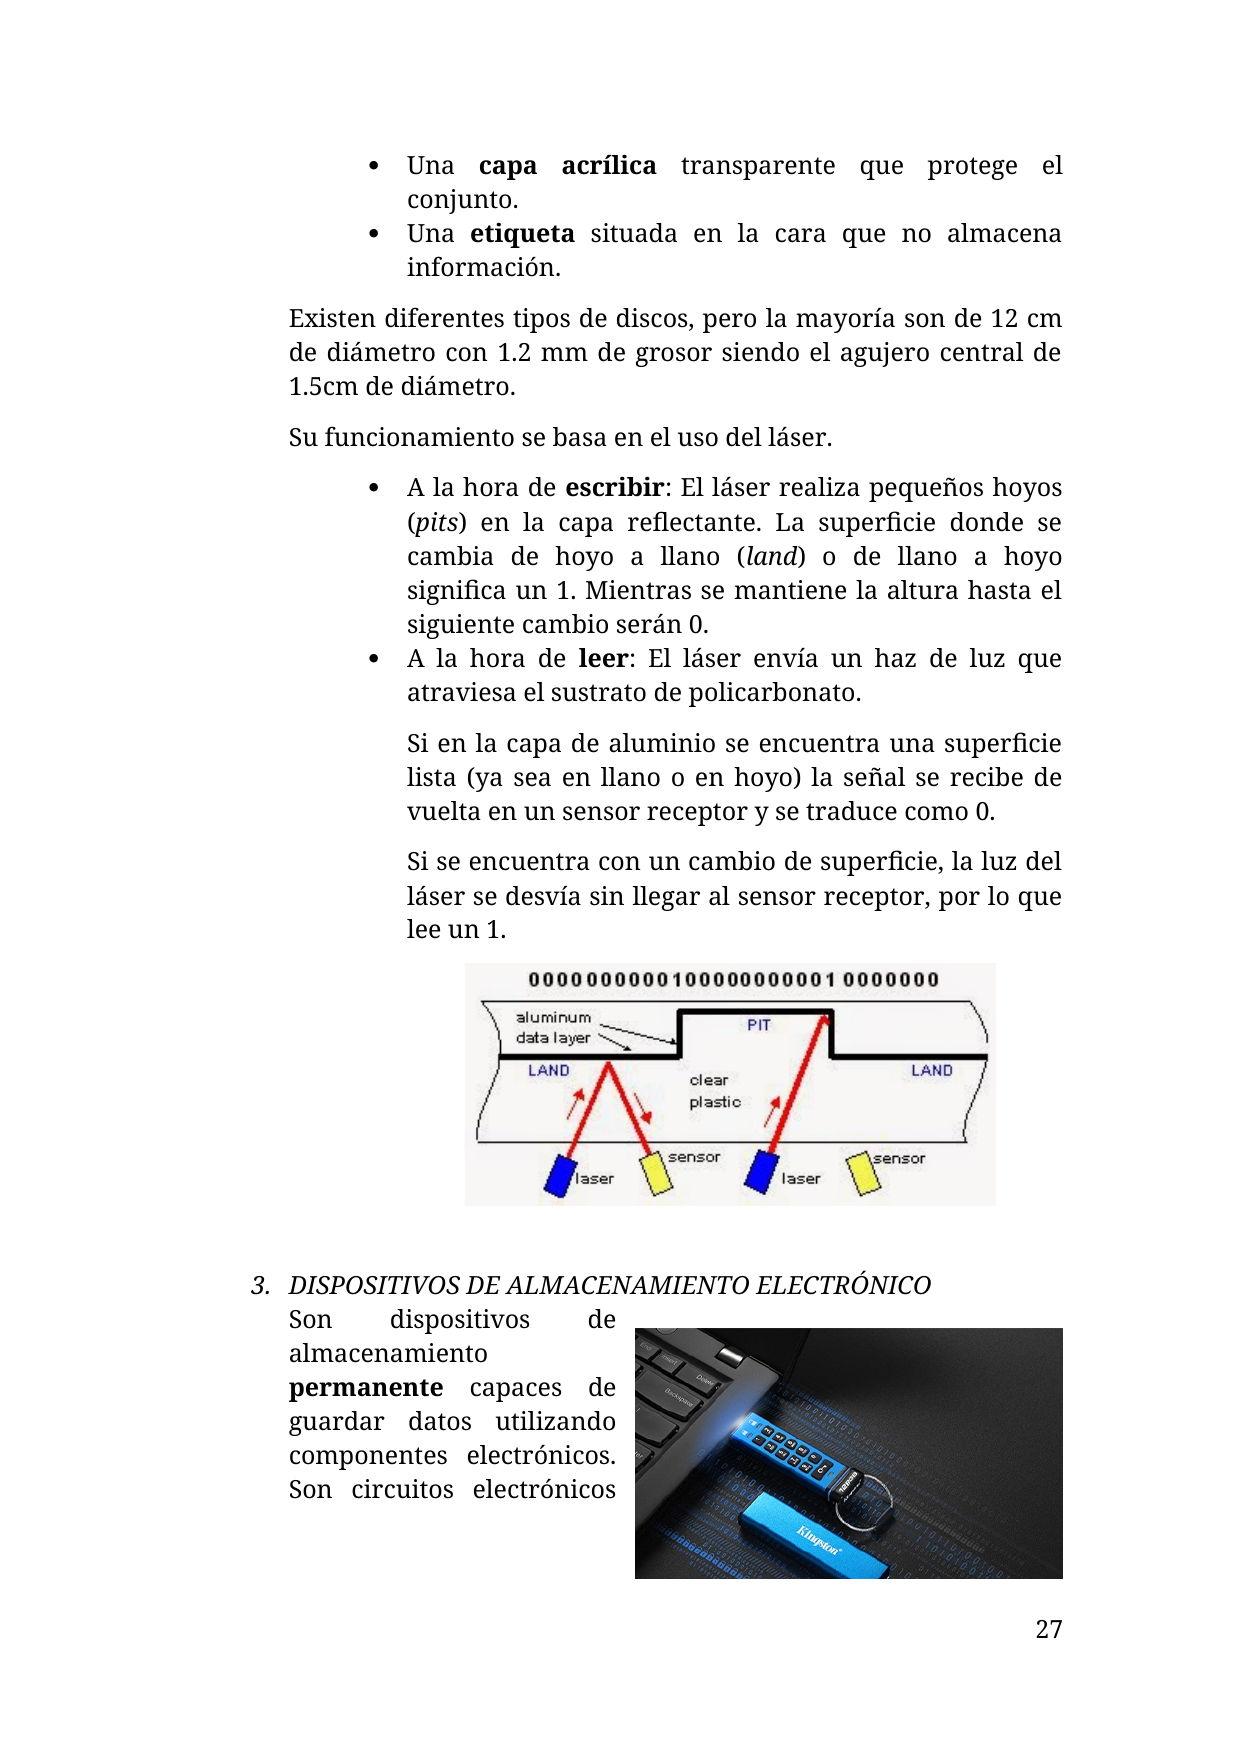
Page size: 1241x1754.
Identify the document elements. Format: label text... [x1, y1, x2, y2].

text Su funcionamiento se basa en el uso del láser. [288, 419, 1063, 453]
text Existen diferentes tipos de discos, pero la mayoría son de 12 cm de diámetro con 1.2 mm de grosor siendo el agujero central de 1.5cm de diámetro. [288, 301, 1063, 403]
text Si en la capa de aluminio se encuentra una superficie lista (ya sea en llano o en hoyo) la señal se recibe de vuelta en un sensor receptor y se traduce como 0. [407, 725, 1063, 827]
list DISPOSITIVOS DE ALMACENAMIENTO ELECTRÓNICO [251, 1267, 1063, 1301]
picture [464, 963, 996, 1206]
list Una capa acrílica transparente que protege el conjunto. [369, 148, 1063, 216]
list A la hora de leer: El láser envía un haz de luz que atraviesa el sustrato de policarbonato. [369, 640, 1063, 708]
picture [869, 1563, 878, 1568]
list A la hora de escribir: El láser realiza pequeños hoyos (pits) en la capa reflectante. La superficie donde se cambia de hoyo a llano (land) o de llano a hoyo significa un 1. Mientras se mantiene la altura hasta el siguiente cambio serán 0. [369, 470, 1063, 640]
picture [635, 1328, 1063, 1579]
text Si se encuentra con un cambio de superficie, la luz del láser se desvía sin llegar al sensor receptor, por lo que lee un 1. [407, 844, 1063, 946]
list Una etiqueta situada en la cara que no almacena información. [369, 216, 1063, 284]
